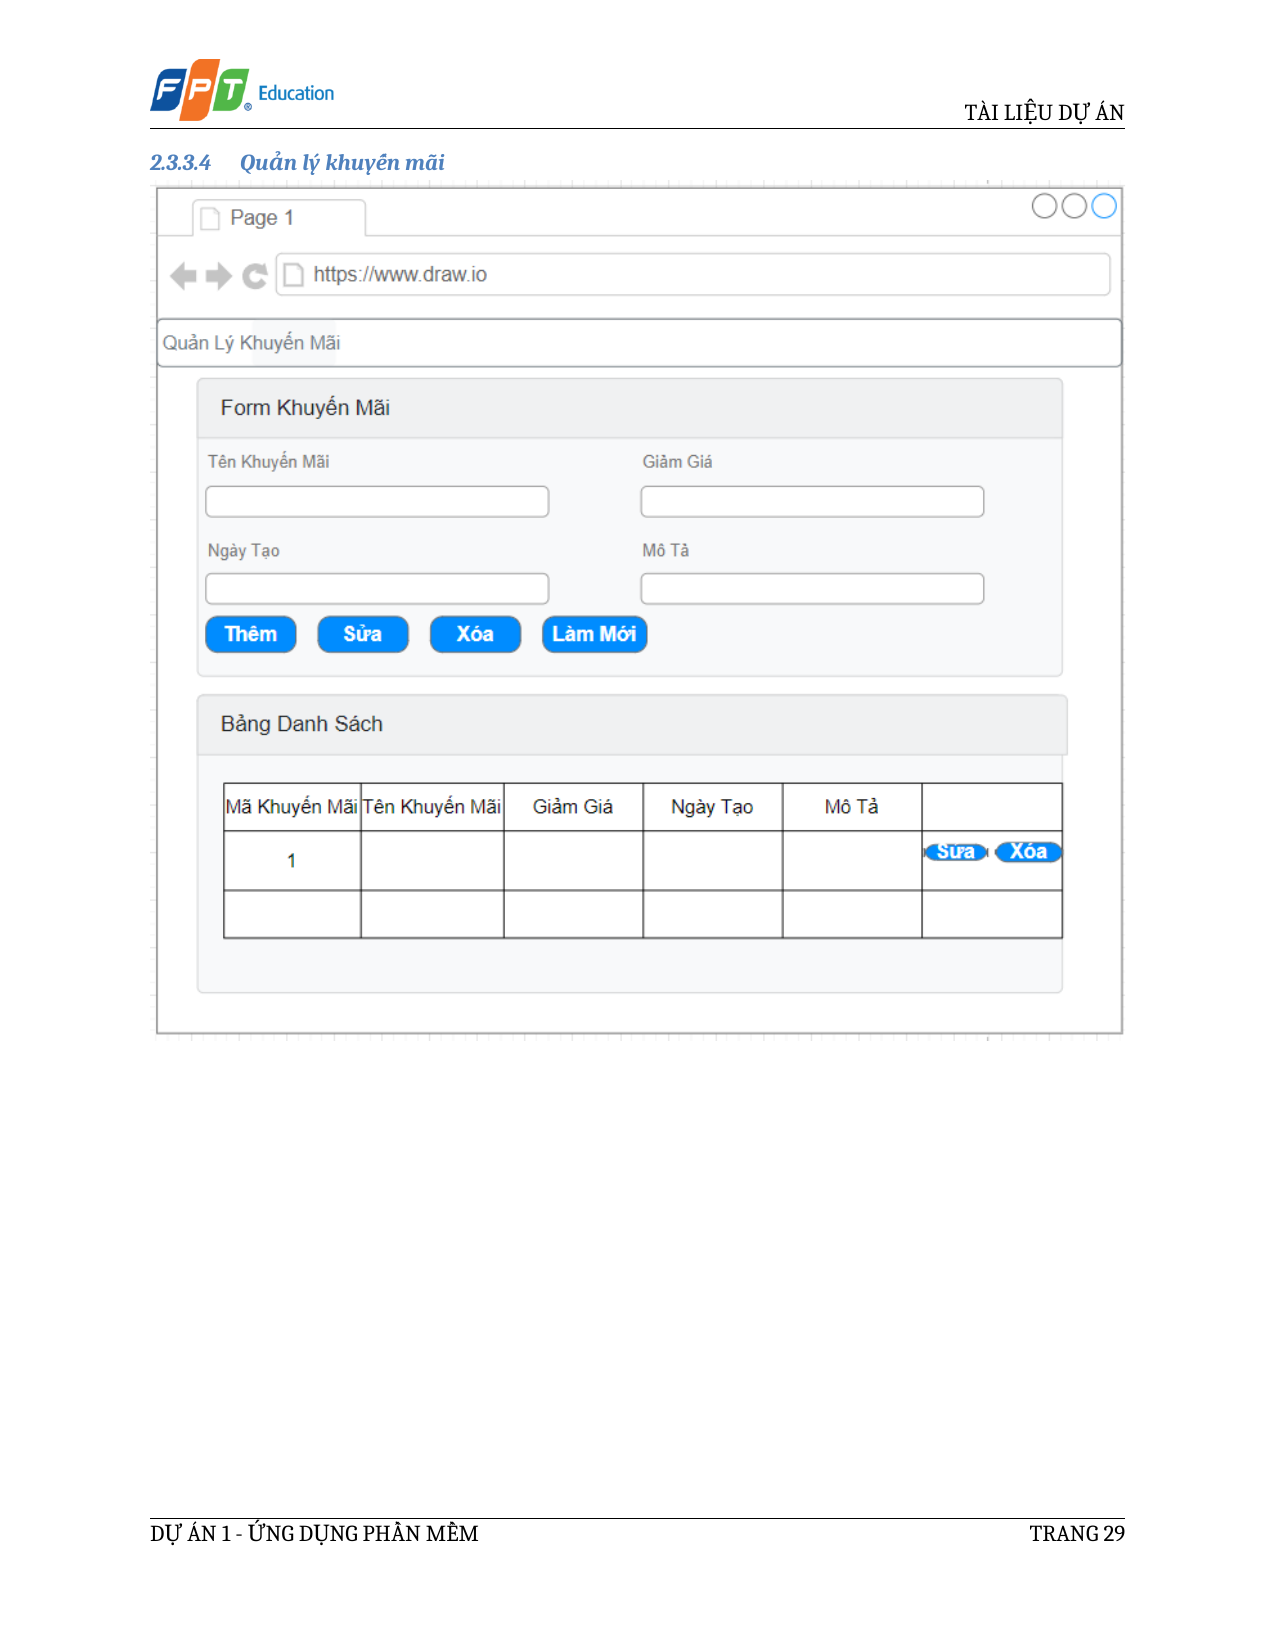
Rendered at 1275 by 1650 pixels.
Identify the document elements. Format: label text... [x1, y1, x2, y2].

subtitle Quản lý khuyến mãi [150, 150, 1125, 176]
picture [150, 59, 336, 121]
picture [150, 180, 1125, 1041]
